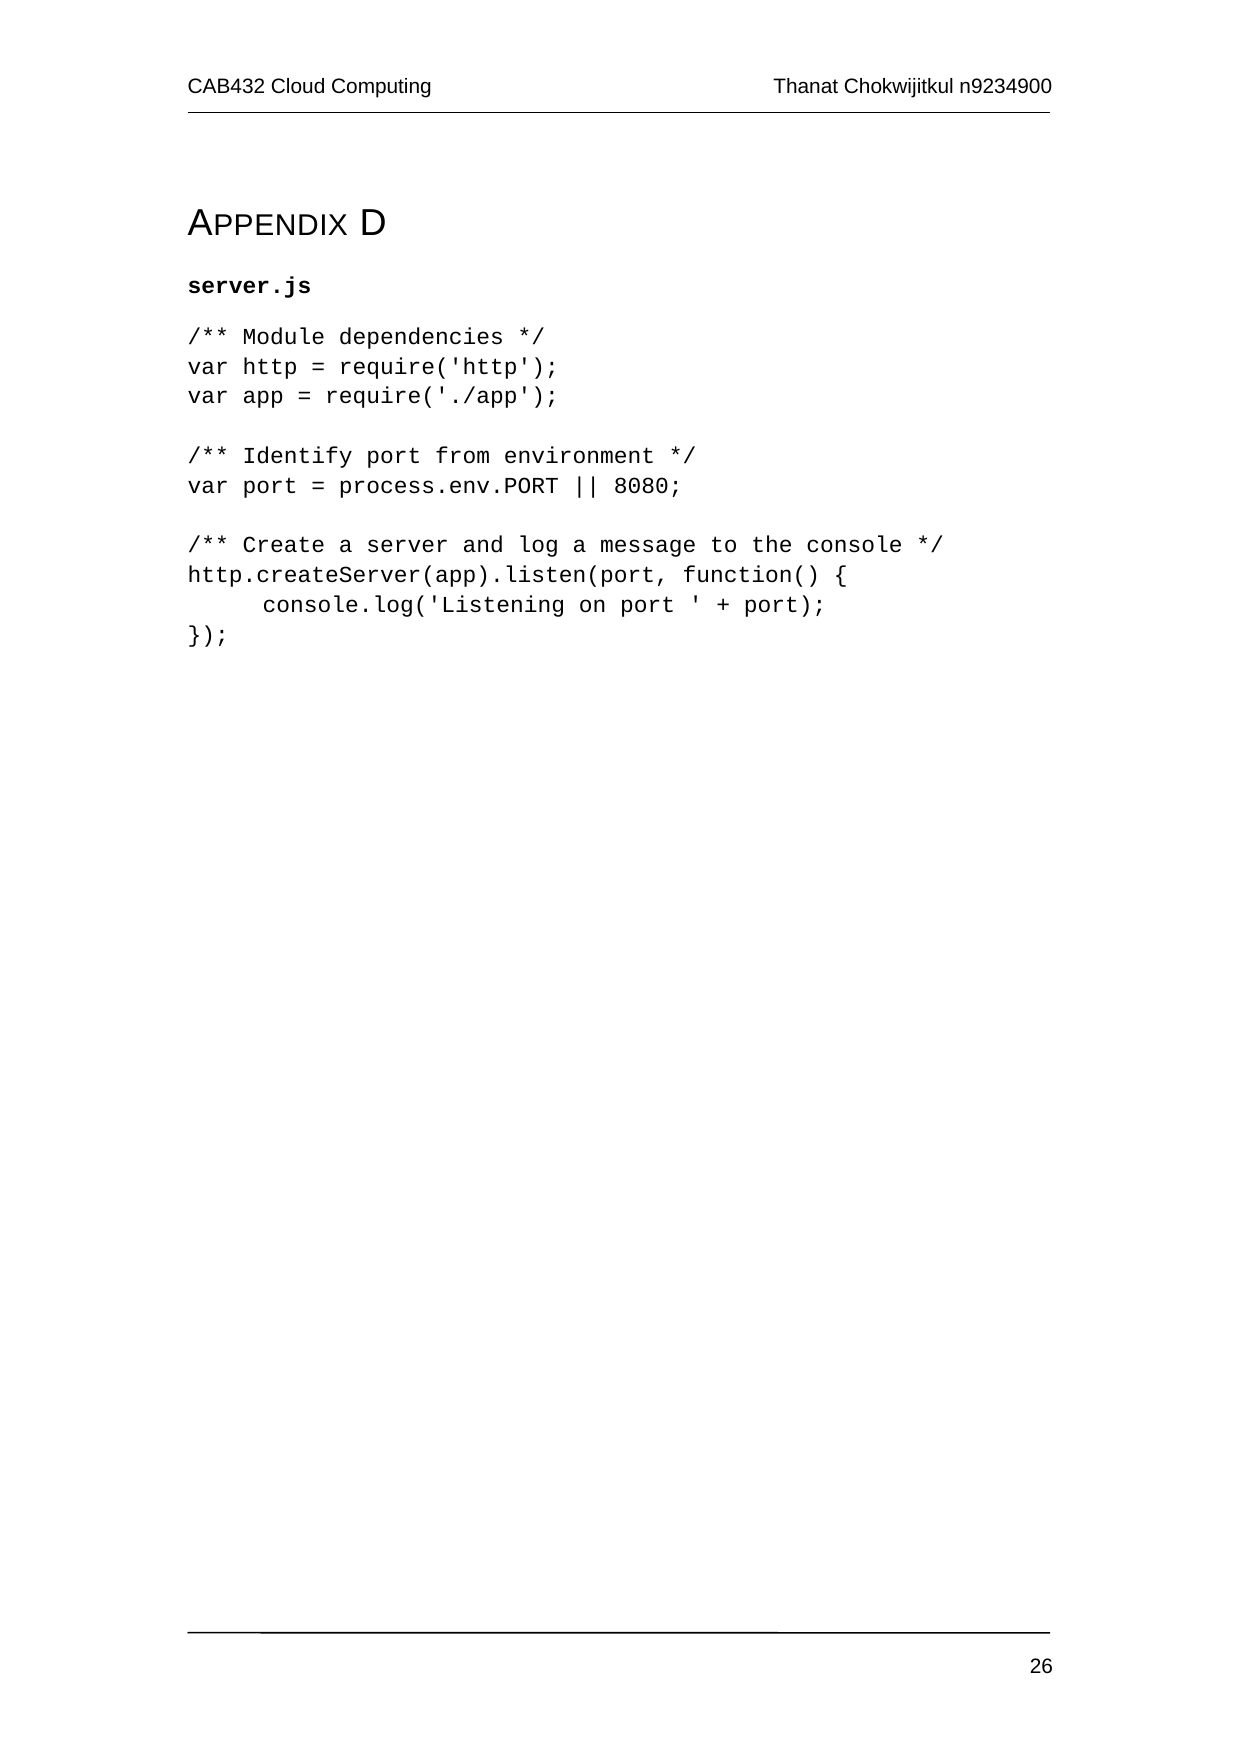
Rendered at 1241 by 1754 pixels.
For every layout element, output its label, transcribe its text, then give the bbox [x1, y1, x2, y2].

text /** Module dependencies */ [187, 325, 1053, 351]
text console.log('Listening on port ' + port); [187, 593, 1053, 619]
subtitle Appendix D [187, 200, 1053, 243]
text server.js [187, 274, 1053, 301]
text /** Identify port from environment */ [187, 444, 1053, 470]
text var http = require('http'); [187, 355, 1053, 381]
text /** Create a server and log a message to the console */ [187, 534, 1053, 560]
text }); [187, 623, 1053, 649]
text var port = process.env.PORT || 8080; [187, 474, 1053, 500]
text var app = require('./app'); [187, 385, 1053, 411]
text http.createServer(app).listen(port, function() { [187, 563, 1053, 589]
